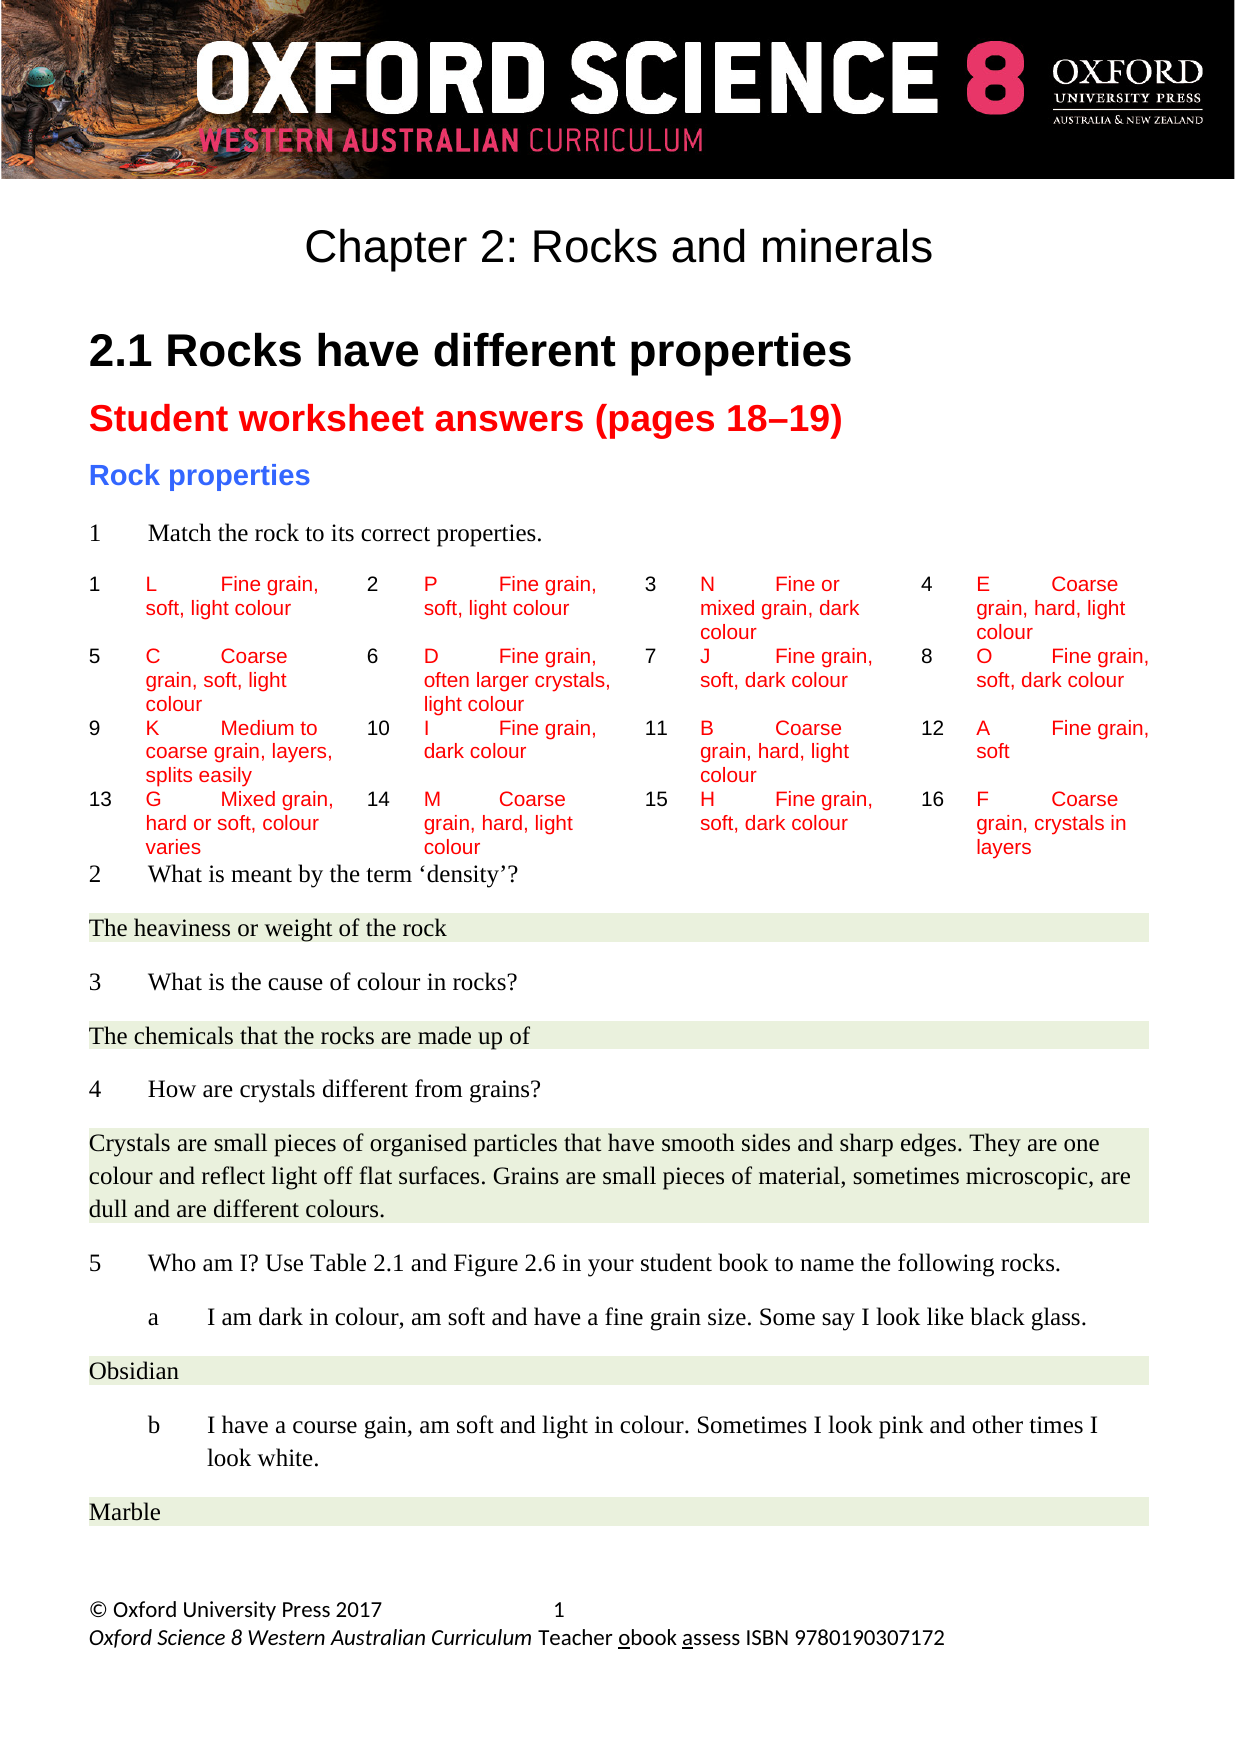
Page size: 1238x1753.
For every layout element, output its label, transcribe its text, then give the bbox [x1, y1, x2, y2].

table_cell J Fine grain, soft, dark colour [689, 644, 909, 715]
list 1 Match the rock to its correct properties. [89, 518, 1149, 547]
table_header N Fine or mixed grain, dark colour [689, 572, 909, 643]
table_cell B Coarse grain, hard, light colour [689, 715, 909, 787]
table_cell 10 [355, 715, 412, 787]
table_cell F Coarse grain, crystals in layers [965, 787, 1186, 859]
table_cell 9 [78, 715, 134, 787]
table_cell M Coarse grain, hard, light colour [412, 787, 633, 859]
list 2 What is meant by the term ‘density’? [89, 859, 1149, 888]
table_header E Coarse grain, hard, light colour [965, 572, 1186, 643]
table_cell D Fine grain, often larger crystals, light colour [412, 644, 633, 715]
table_cell 15 [633, 787, 688, 859]
table_header 3 [633, 572, 688, 643]
text Student worksheet answers (pages 18–19) [89, 396, 1149, 439]
table_cell 13 [78, 787, 134, 859]
list a I am dark in colour, am soft and have a fine grain size. Some say I look like black glass. [148, 1302, 1149, 1331]
table_header P Fine grain, soft, light colour [412, 572, 633, 643]
text Crystals are small pieces of organised particles that have smooth sides and sharp edges. They are one colour and reflect light off flat surfaces. Grains are small pieces of material, sometimes microscopic, are dull and are different colours. [89, 1128, 1149, 1223]
text Obsidian [89, 1356, 1149, 1385]
list 3 What is the cause of colour in rocks? [89, 967, 1149, 996]
table_cell 8 [910, 644, 965, 715]
list b I have a course gain, am soft and light in colour. Sometimes I look pink and other times I look white. [148, 1410, 1149, 1472]
text Rock properties [89, 458, 1149, 492]
text Marble [89, 1497, 1149, 1526]
table_cell 11 [633, 715, 688, 787]
table_cell G Mixed grain, hard or soft, colour varies [134, 787, 355, 859]
picture [0, 0, 1233, 178]
table_cell 16 [910, 787, 965, 859]
table_cell H Fine grain, soft, dark colour [689, 787, 909, 859]
table_cell 12 [910, 715, 965, 787]
table_cell 6 [355, 644, 412, 715]
table_cell 14 [355, 787, 412, 859]
text 2.1 Rocks have different properties [89, 323, 1149, 376]
table_cell C Coarse grain, soft, light colour [134, 644, 355, 715]
table_cell O Fine grain, soft, dark colour [965, 644, 1186, 715]
table_cell 7 [633, 644, 688, 715]
table_cell I Fine grain, dark colour [412, 715, 633, 787]
list 5 Who am I? Use Table 2.1 and Figure 2.6 in your student book to name the following rocks. [89, 1248, 1149, 1277]
text Chapter 2: Rocks and minerals [89, 219, 1149, 272]
table_header L Fine grain, soft, light colour [134, 572, 355, 643]
list 4 How are crystals different from grains? [89, 1074, 1149, 1103]
table_header 4 [910, 572, 965, 643]
table_cell A Fine grain, soft [965, 715, 1186, 787]
table_cell 5 [78, 644, 134, 715]
text The chemicals that the rocks are made up of [89, 1021, 1149, 1049]
table_cell K Medium to coarse grain, layers, splits easily [134, 715, 355, 787]
table_header 1 [78, 572, 134, 643]
text The heaviness or weight of the rock [89, 913, 1149, 942]
table_header 2 [355, 572, 412, 643]
